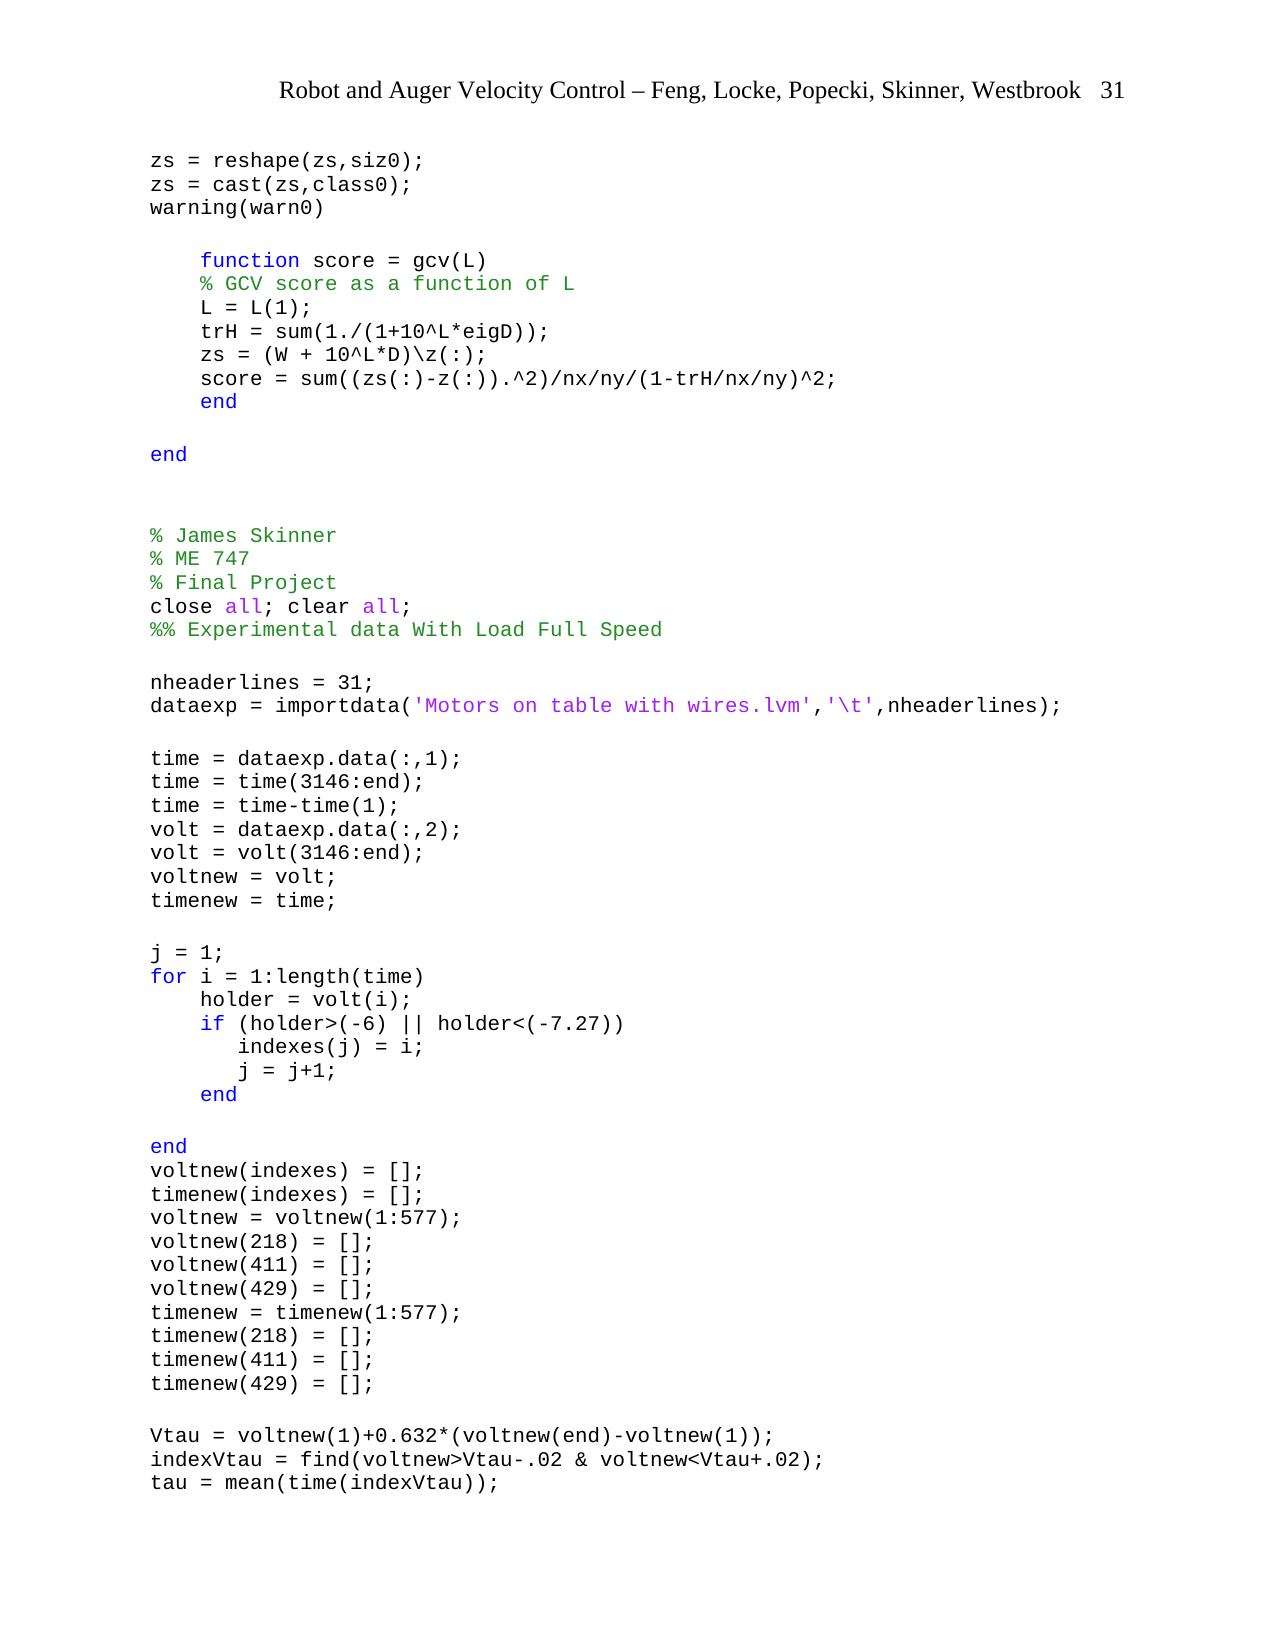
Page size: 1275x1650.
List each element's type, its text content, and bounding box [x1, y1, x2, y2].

text timenew = time; [150, 889, 1125, 913]
text timenew(411) = []; [150, 1349, 1125, 1373]
text warning(warn0) [150, 197, 1125, 221]
text indexes(j) = i; [150, 1037, 1125, 1060]
text function score = gcv(L) [150, 250, 1125, 273]
text Vtau = voltnew(1)+0.632*(voltnew(end)-voltnew(1)); [150, 1425, 1125, 1449]
text voltnew = voltnew(1:577); [150, 1207, 1125, 1231]
text zs = (W + 10^L*D)\z(:); [150, 344, 1125, 368]
text score = sum((zs(:)-z(:)).^2)/nx/ny/(1-trH/nx/ny)^2; [150, 368, 1125, 392]
text voltnew = volt; [150, 866, 1125, 889]
text volt = dataexp.data(:,2); [150, 819, 1125, 842]
text time = time-time(1); [150, 795, 1125, 819]
text if (holder>(-6) || holder<(-7.27)) [150, 1013, 1125, 1037]
text voltnew(indexes) = []; [150, 1160, 1125, 1183]
text timenew(indexes) = []; [150, 1183, 1125, 1207]
text indexVtau = find(voltnew>Vtau-.02 & voltnew<Vtau+.02); [150, 1449, 1125, 1472]
text timenew = timenew(1:577); [150, 1302, 1125, 1325]
text voltnew(429) = []; [150, 1278, 1125, 1302]
text voltnew(411) = []; [150, 1254, 1125, 1278]
text voltnew(218) = []; [150, 1231, 1125, 1254]
text end [150, 1136, 1125, 1160]
text nheaderlines = 31; [150, 672, 1125, 695]
text % ME 747 [150, 548, 1125, 572]
text zs = reshape(zs,siz0); [150, 150, 1125, 174]
text time = time(3146:end); [150, 771, 1125, 795]
text for i = 1:length(time) [150, 966, 1125, 989]
text dataexp = importdata('Motors on table with wires.lvm','\t',nheaderlines); [150, 695, 1125, 719]
text close all; clear all; [150, 596, 1125, 619]
text end [150, 392, 1125, 415]
text %% Experimental data With Load Full Speed [150, 619, 1125, 643]
text % Final Project [150, 572, 1125, 596]
text L = L(1); [150, 297, 1125, 321]
text j = 1; [150, 942, 1125, 966]
text trH = sum(1./(1+10^L*eigD)); [150, 321, 1125, 344]
text % GCV score as a function of L [150, 273, 1125, 297]
text end [150, 444, 1125, 468]
text time = dataexp.data(:,1); [150, 748, 1125, 771]
text end [150, 1084, 1125, 1107]
text j = j+1; [150, 1060, 1125, 1084]
text zs = cast(zs,class0); [150, 174, 1125, 197]
text timenew(429) = []; [150, 1373, 1125, 1396]
text timenew(218) = []; [150, 1325, 1125, 1349]
text tau = mean(time(indexVtau)); [150, 1472, 1125, 1496]
text holder = volt(i); [150, 989, 1125, 1013]
text % James Skinner [150, 525, 1125, 548]
text volt = volt(3146:end); [150, 842, 1125, 866]
